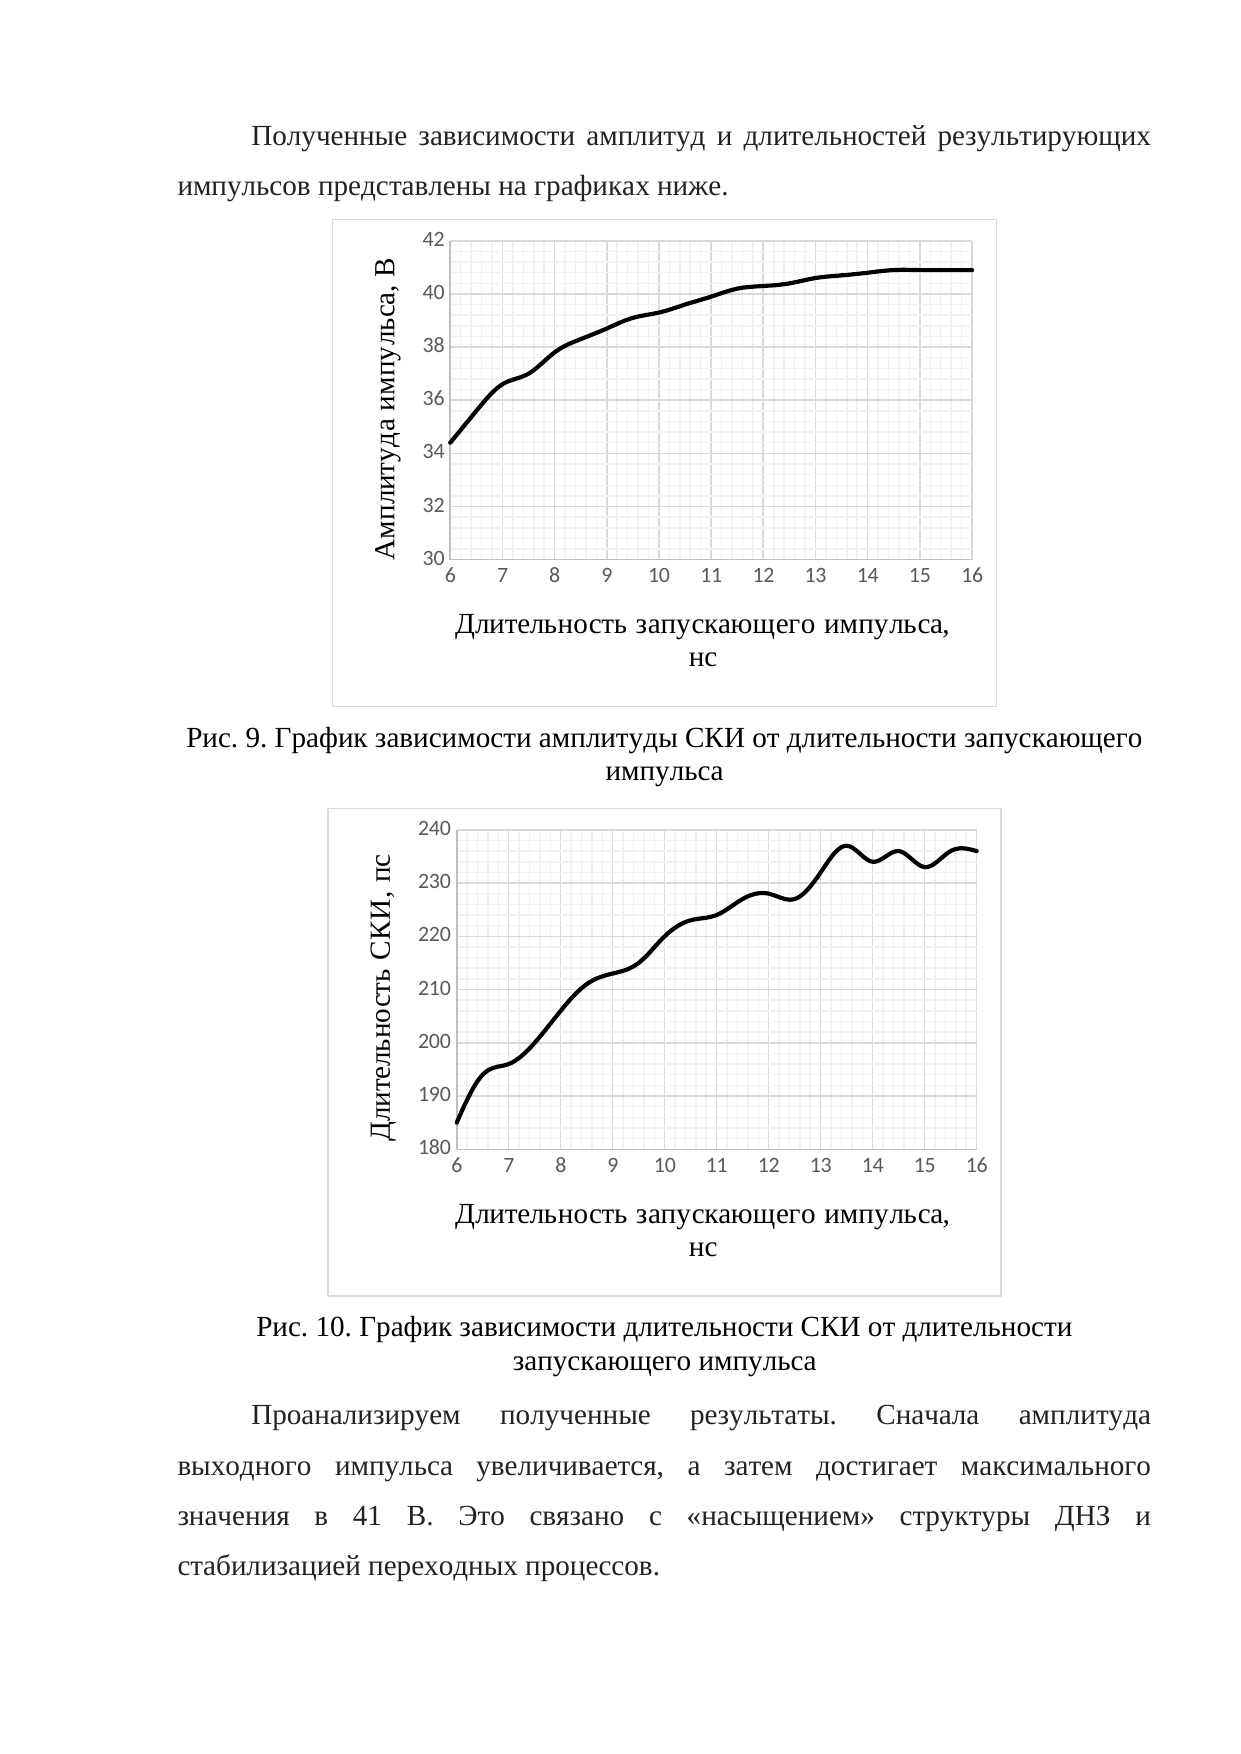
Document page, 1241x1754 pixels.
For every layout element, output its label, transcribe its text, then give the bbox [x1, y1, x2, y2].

text Рис. 9. График зависимости амплитуды СКИ от длительности запускающего импульса [177, 720, 1152, 787]
text Рис. 10. График зависимости длительности СКИ от длительности запускающего импульса [177, 1309, 1152, 1376]
text Полученные зависимости амплитуд и длительностей результирующих импульсов представлены на графиках ниже. [177, 118, 1152, 202]
text Проанализируем полученные результаты. Сначала амплитуда выходного импульса увеличивается, а затем достигает максимального значения в 41 В. Это связано с «насыщением» структуры ДНЗ и стабилизацией переходных процессов. [177, 1397, 1152, 1582]
